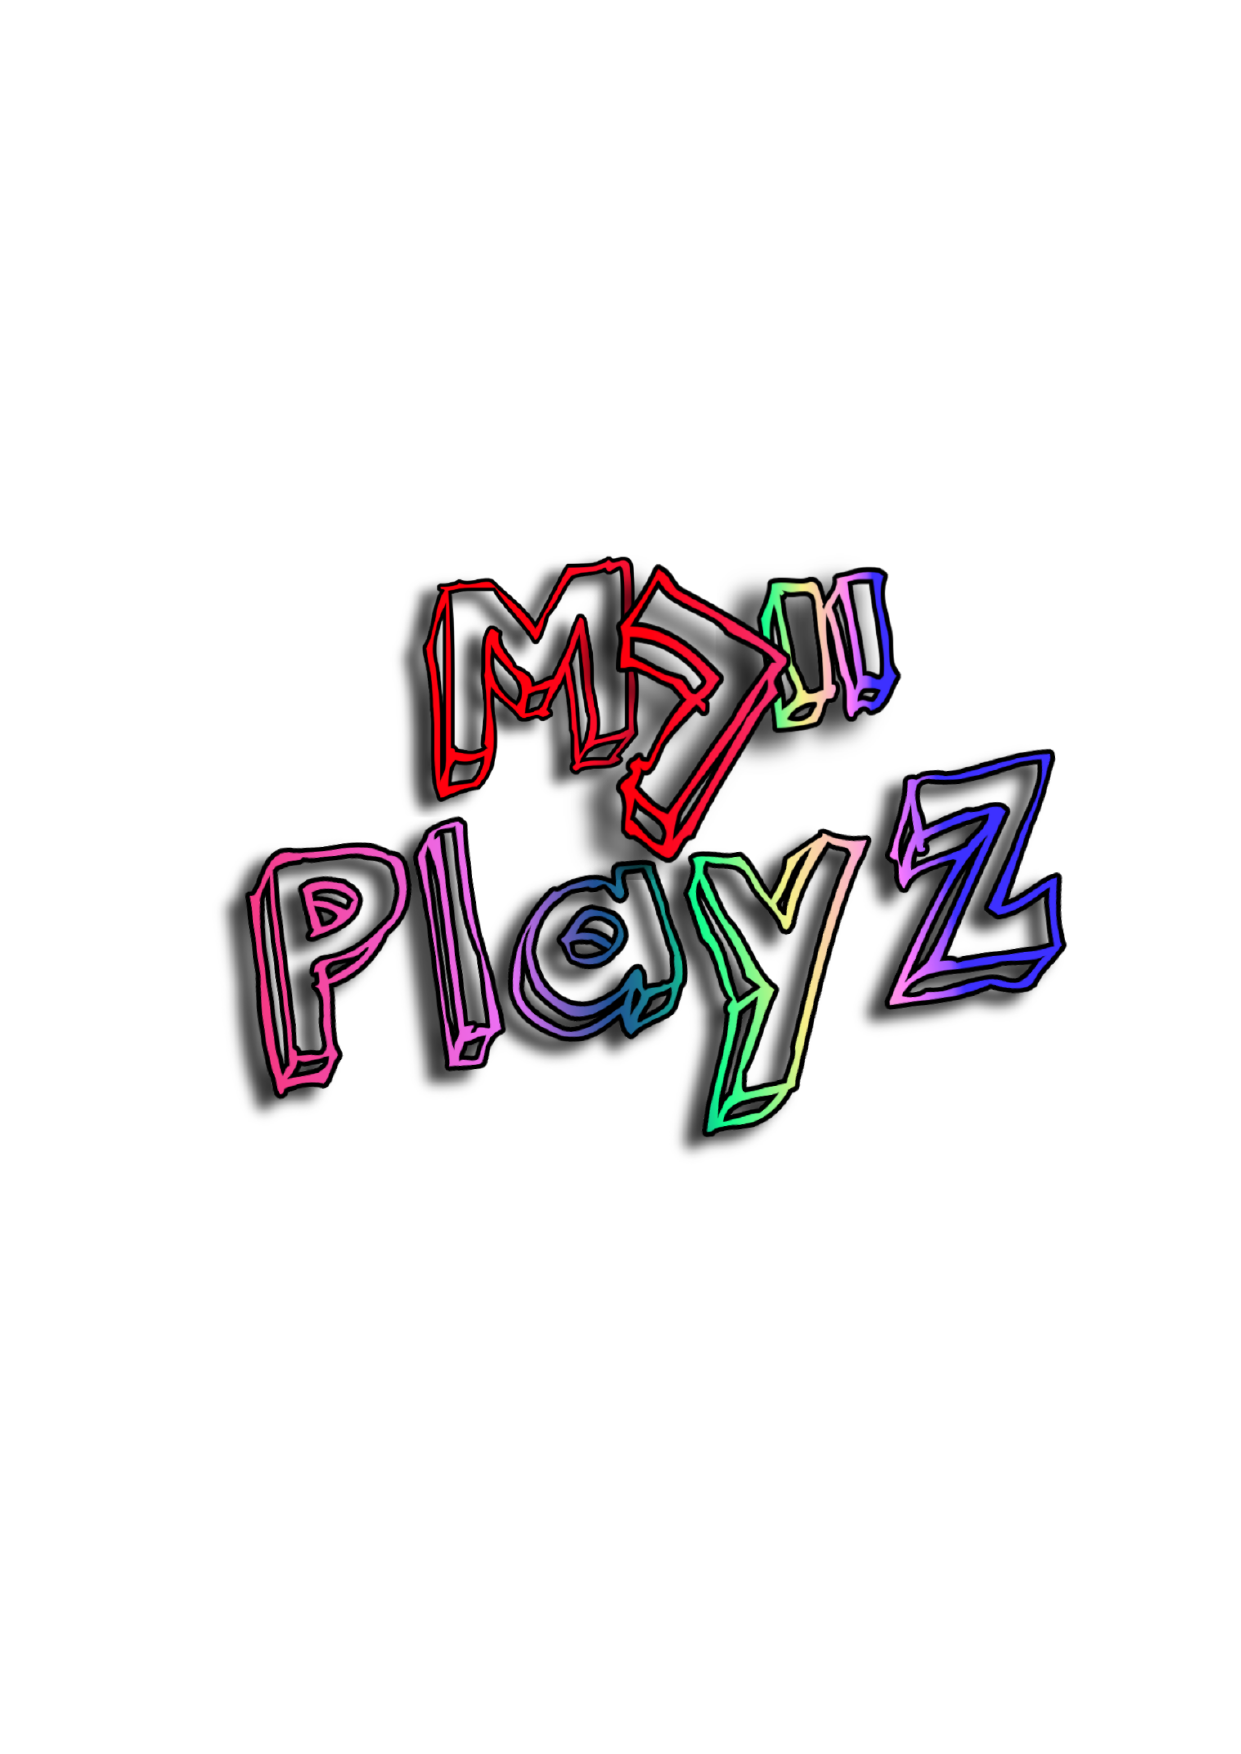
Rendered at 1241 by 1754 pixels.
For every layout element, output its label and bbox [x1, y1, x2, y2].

picture [147, 536, 1161, 1222]
